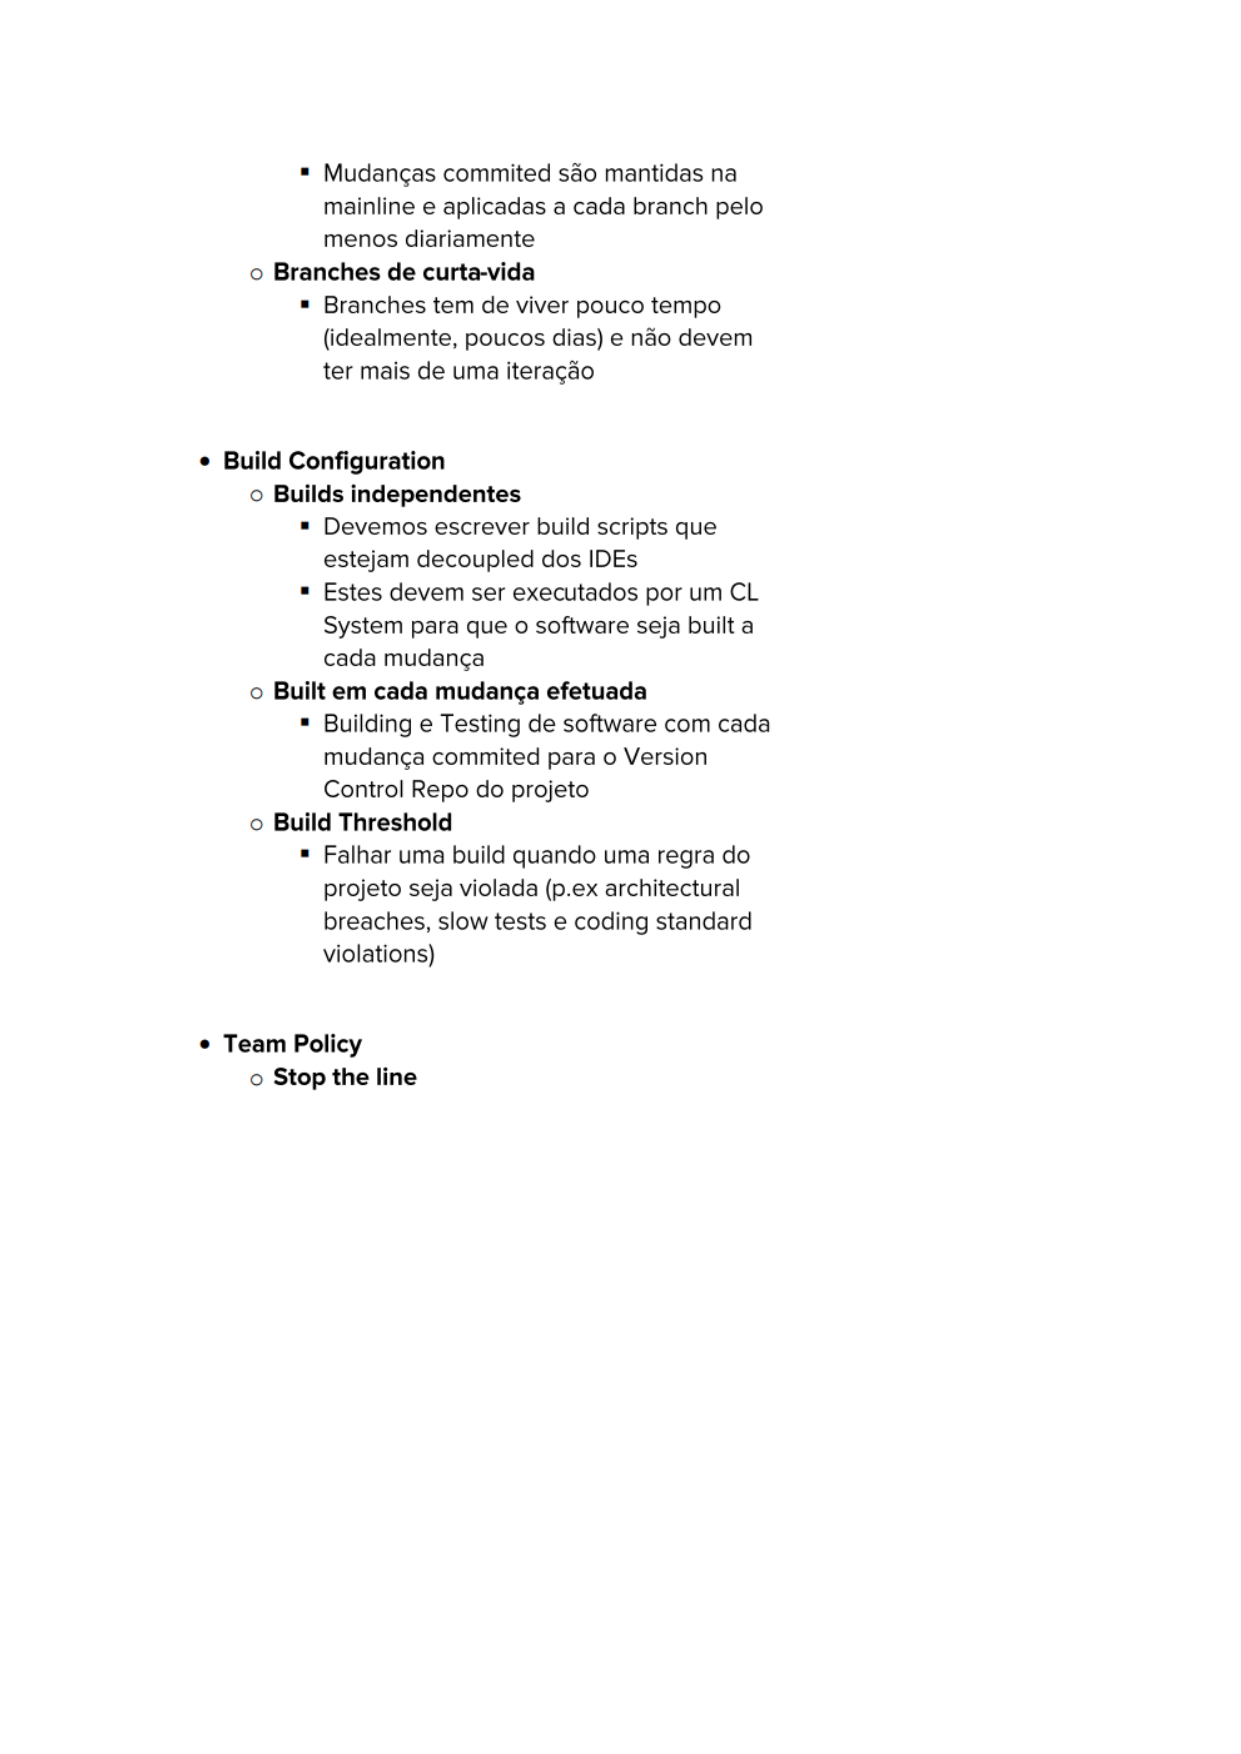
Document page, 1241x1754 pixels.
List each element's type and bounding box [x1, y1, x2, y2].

picture [177, 147, 799, 1104]
